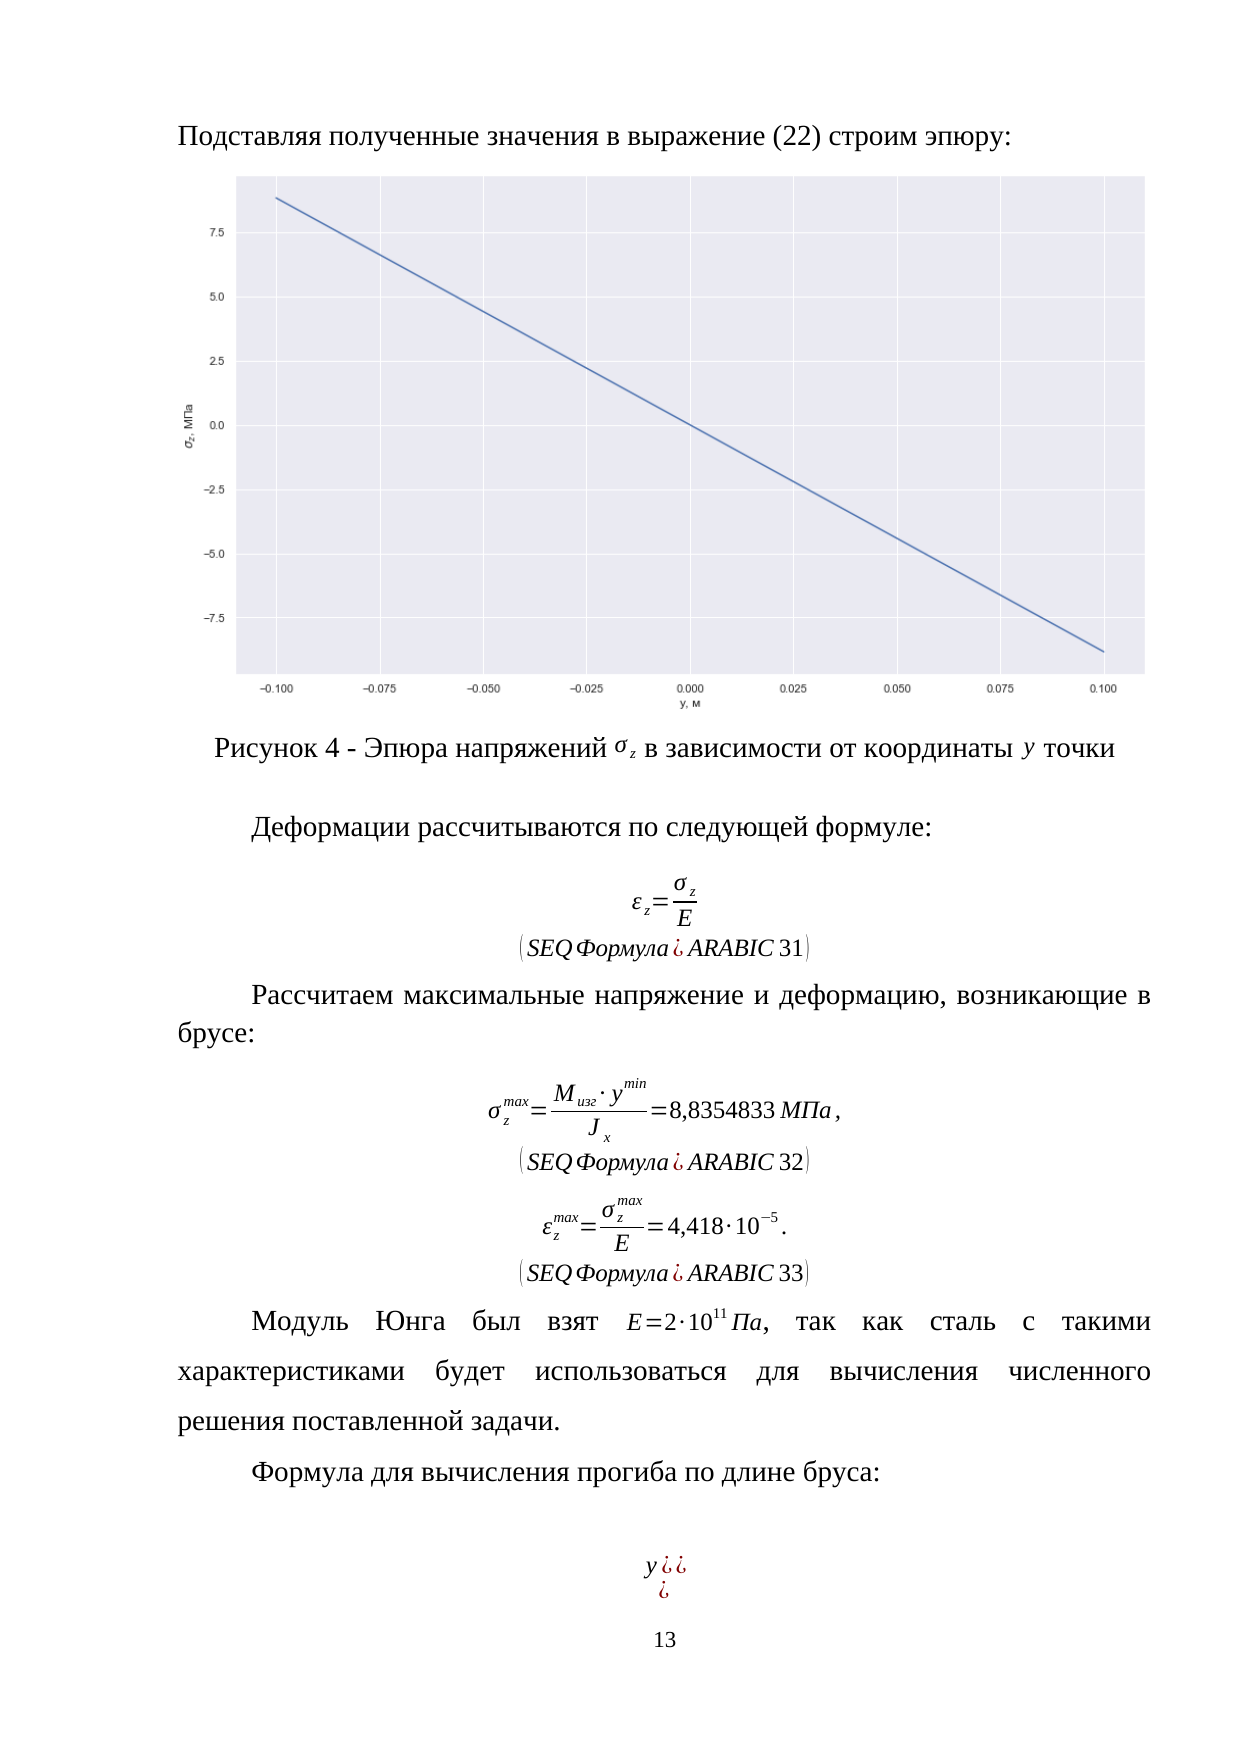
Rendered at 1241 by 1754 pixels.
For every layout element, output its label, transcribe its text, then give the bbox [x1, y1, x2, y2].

text Рассчитаем максимальные напряжение и деформацию, возникающие в брусе: [177, 977, 1152, 1049]
text Подставляя полученные значения в выражение (22) строим эпюру: [177, 118, 1152, 152]
text Рисунок 4 - Эпюра напряжений в зависимости от координаты точки [177, 730, 1152, 763]
text Деформации рассчитываются по следующей формуле: [177, 809, 1152, 843]
text Модуль Юнга был взят , так как сталь с такими характеристиками будет использоваться для вычисления численного решения поставленной задачи. [177, 1303, 1152, 1437]
text Формула для вычисления прогиба по длине бруса: [177, 1454, 1152, 1487]
picture [177, 168, 1152, 716]
